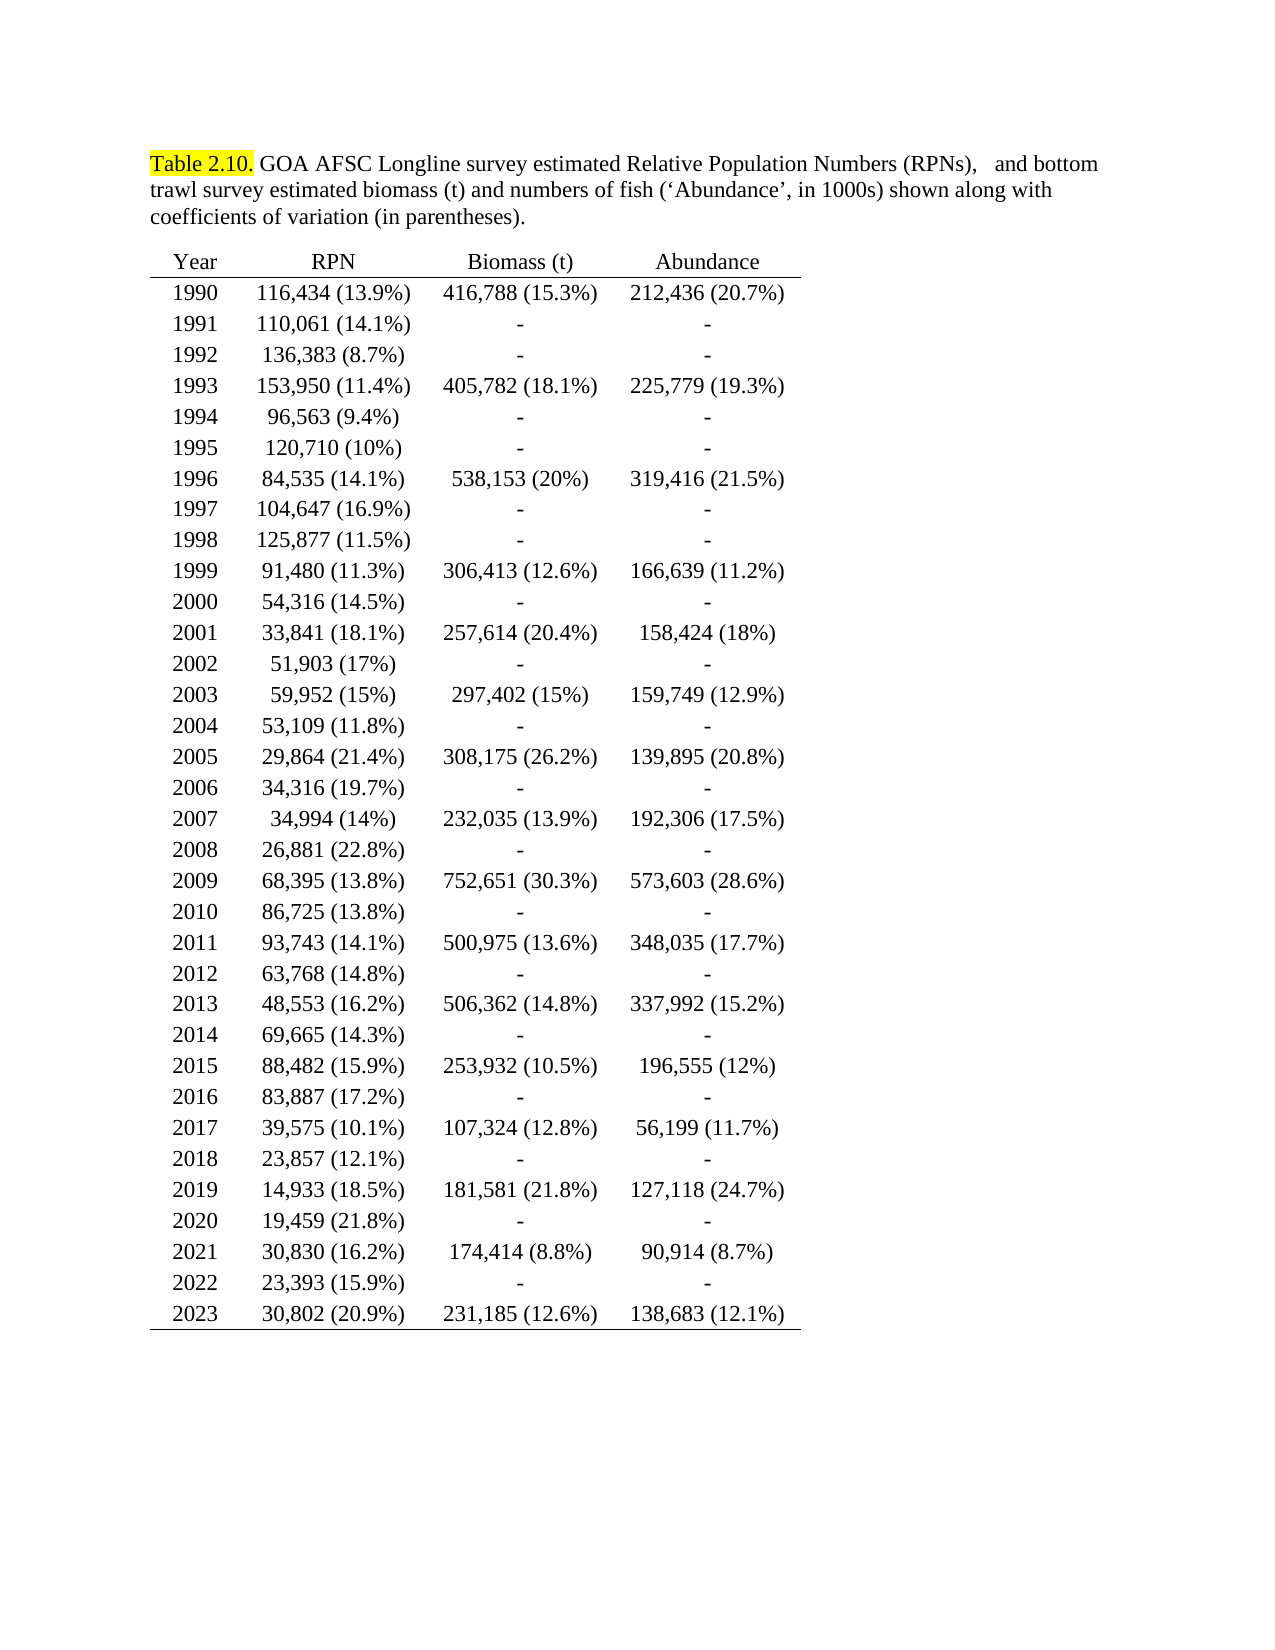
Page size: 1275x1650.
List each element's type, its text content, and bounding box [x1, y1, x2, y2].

table_cell 91,480 (11.3%) [240, 555, 427, 586]
table_cell 232,035 (13.9%) [427, 803, 614, 833]
table_cell 68,395 (13.8%) [240, 865, 427, 895]
table_cell 53,109 (11.8%) [240, 710, 427, 741]
table_cell - [614, 1205, 801, 1236]
table_cell - [614, 957, 801, 988]
table_cell - [427, 400, 614, 431]
table_cell 1993 [150, 370, 240, 400]
table_cell - [427, 710, 614, 741]
table_cell 34,994 (14%) [240, 803, 427, 833]
table_cell 96,563 (9.4%) [240, 400, 427, 431]
table_cell - [427, 1267, 614, 1298]
table_cell 104,647 (16.9%) [240, 493, 427, 524]
table_cell 93,743 (14.1%) [240, 926, 427, 957]
table_cell - [614, 648, 801, 679]
table_cell - [614, 524, 801, 555]
table_cell 116,434 (13.9%) [240, 278, 427, 308]
table_header Biomass (t) [427, 246, 614, 277]
table_cell 56,199 (11.7%) [614, 1112, 801, 1143]
table_cell - [427, 1143, 614, 1174]
table_cell - [614, 308, 801, 338]
table_cell 2020 [150, 1205, 240, 1236]
table_cell 59,952 (15%) [240, 679, 427, 710]
table_cell 63,768 (14.8%) [240, 957, 427, 988]
table_cell 2005 [150, 741, 240, 772]
table_cell 51,903 (17%) [240, 648, 427, 679]
table_cell - [614, 710, 801, 741]
table_cell 90,914 (8.7%) [614, 1236, 801, 1267]
table_cell - [427, 524, 614, 555]
table_cell 39,575 (10.1%) [240, 1112, 427, 1143]
table_cell - [427, 648, 614, 679]
table_cell 257,614 (20.4%) [427, 617, 614, 648]
table_cell 2002 [150, 648, 240, 679]
table_cell - [427, 1019, 614, 1050]
table_cell 2003 [150, 679, 240, 710]
table_cell 2022 [150, 1267, 240, 1298]
table_cell 1991 [150, 308, 240, 338]
table_cell 153,950 (11.4%) [240, 370, 427, 400]
table_cell 166,639 (11.2%) [614, 555, 801, 586]
table_cell 120,710 (10%) [240, 431, 427, 462]
table_cell 2001 [150, 617, 240, 648]
table_cell 23,857 (12.1%) [240, 1143, 427, 1174]
table_cell - [427, 834, 614, 864]
table_cell - [614, 400, 801, 431]
table_cell 2009 [150, 865, 240, 895]
table_cell 2017 [150, 1112, 240, 1143]
table_cell 752,651 (30.3%) [427, 865, 614, 895]
table_cell - [614, 895, 801, 926]
table_cell - [427, 308, 614, 338]
table_cell 2014 [150, 1019, 240, 1050]
subtitle Table 2.10. GOA AFSC Longline survey estimated Relative Population Numbers (RPNs), and bottom trawl survey estimated biomass (t) and numbers of fish (‘Abundance’, in 1000s) shown along with coefficients of variation (in parentheses). [150, 150, 1125, 229]
table_cell 500,975 (13.6%) [427, 926, 614, 957]
table_cell 253,932 (10.5%) [427, 1050, 614, 1081]
table_cell 139,895 (20.8%) [614, 741, 801, 772]
table_cell 1990 [150, 278, 240, 308]
table_cell 125,877 (11.5%) [240, 524, 427, 555]
table_cell 138,683 (12.1%) [614, 1298, 801, 1328]
table_cell 2021 [150, 1236, 240, 1267]
table_cell 231,185 (12.6%) [427, 1298, 614, 1328]
table_cell 30,830 (16.2%) [240, 1236, 427, 1267]
table_cell 1992 [150, 339, 240, 369]
table_cell - [614, 586, 801, 617]
table_cell - [427, 431, 614, 462]
table_cell 1999 [150, 555, 240, 586]
table_cell 2006 [150, 772, 240, 803]
table_cell 159,749 (12.9%) [614, 679, 801, 710]
table_cell 2007 [150, 803, 240, 833]
table_cell - [614, 493, 801, 524]
table_cell 174,414 (8.8%) [427, 1236, 614, 1267]
table_cell 2004 [150, 710, 240, 741]
table_cell 1995 [150, 431, 240, 462]
table_header Abundance [614, 246, 801, 277]
table_cell - [614, 339, 801, 369]
table_cell 34,316 (19.7%) [240, 772, 427, 803]
table_cell 1994 [150, 400, 240, 431]
table_cell 2012 [150, 957, 240, 988]
table_cell 308,175 (26.2%) [427, 741, 614, 772]
table_cell 48,553 (16.2%) [240, 988, 427, 1019]
table_cell 348,035 (17.7%) [614, 926, 801, 957]
table_cell 2010 [150, 895, 240, 926]
table_cell 297,402 (15%) [427, 679, 614, 710]
table_cell 83,887 (17.2%) [240, 1081, 427, 1112]
table_cell - [614, 1081, 801, 1112]
table_cell - [427, 1081, 614, 1112]
table_cell 54,316 (14.5%) [240, 586, 427, 617]
table_cell 405,782 (18.1%) [427, 370, 614, 400]
table_cell - [427, 895, 614, 926]
table_cell 2008 [150, 834, 240, 864]
table_cell 2000 [150, 586, 240, 617]
table_header Year [150, 246, 240, 277]
table_cell 2013 [150, 988, 240, 1019]
table_cell 2018 [150, 1143, 240, 1174]
table_header RPN [240, 246, 427, 277]
table_cell 84,535 (14.1%) [240, 462, 427, 493]
table_cell 306,413 (12.6%) [427, 555, 614, 586]
table_cell 158,424 (18%) [614, 617, 801, 648]
table_cell 337,992 (15.2%) [614, 988, 801, 1019]
table_cell 19,459 (21.8%) [240, 1205, 427, 1236]
table_cell 212,436 (20.7%) [614, 278, 801, 308]
table_cell 2015 [150, 1050, 240, 1081]
table_cell 30,802 (20.9%) [240, 1298, 427, 1328]
table_cell 538,153 (20%) [427, 462, 614, 493]
table_cell 23,393 (15.9%) [240, 1267, 427, 1298]
table_cell 1997 [150, 493, 240, 524]
table_cell - [427, 493, 614, 524]
table_cell 136,383 (8.7%) [240, 339, 427, 369]
table_cell - [614, 1267, 801, 1298]
table_cell 26,881 (22.8%) [240, 834, 427, 864]
table_cell 1998 [150, 524, 240, 555]
table_cell - [427, 1205, 614, 1236]
table_cell 192,306 (17.5%) [614, 803, 801, 833]
table_cell - [427, 957, 614, 988]
table_cell - [614, 1143, 801, 1174]
table_cell 107,324 (12.8%) [427, 1112, 614, 1143]
table_cell - [614, 834, 801, 864]
table_cell 2011 [150, 926, 240, 957]
table_cell 2019 [150, 1174, 240, 1205]
table_cell - [614, 772, 801, 803]
table_cell 2016 [150, 1081, 240, 1112]
table_cell 1996 [150, 462, 240, 493]
table_cell 196,555 (12%) [614, 1050, 801, 1081]
table_cell 127,118 (24.7%) [614, 1174, 801, 1205]
table_cell 319,416 (21.5%) [614, 462, 801, 493]
table_cell 110,061 (14.1%) [240, 308, 427, 338]
table_cell - [614, 1019, 801, 1050]
table_cell 88,482 (15.9%) [240, 1050, 427, 1081]
table_cell 29,864 (21.4%) [240, 741, 427, 772]
table_cell 33,841 (18.1%) [240, 617, 427, 648]
table_cell - [614, 431, 801, 462]
table_cell 14,933 (18.5%) [240, 1174, 427, 1205]
table_cell 506,362 (14.8%) [427, 988, 614, 1019]
table_cell 2023 [150, 1298, 240, 1328]
table_cell - [427, 339, 614, 369]
table_cell 181,581 (21.8%) [427, 1174, 614, 1205]
table_cell - [427, 772, 614, 803]
table_cell 225,779 (19.3%) [614, 370, 801, 400]
table_cell 573,603 (28.6%) [614, 865, 801, 895]
table_cell - [427, 586, 614, 617]
table_cell 416,788 (15.3%) [427, 278, 614, 308]
table_cell 69,665 (14.3%) [240, 1019, 427, 1050]
table_cell 86,725 (13.8%) [240, 895, 427, 926]
